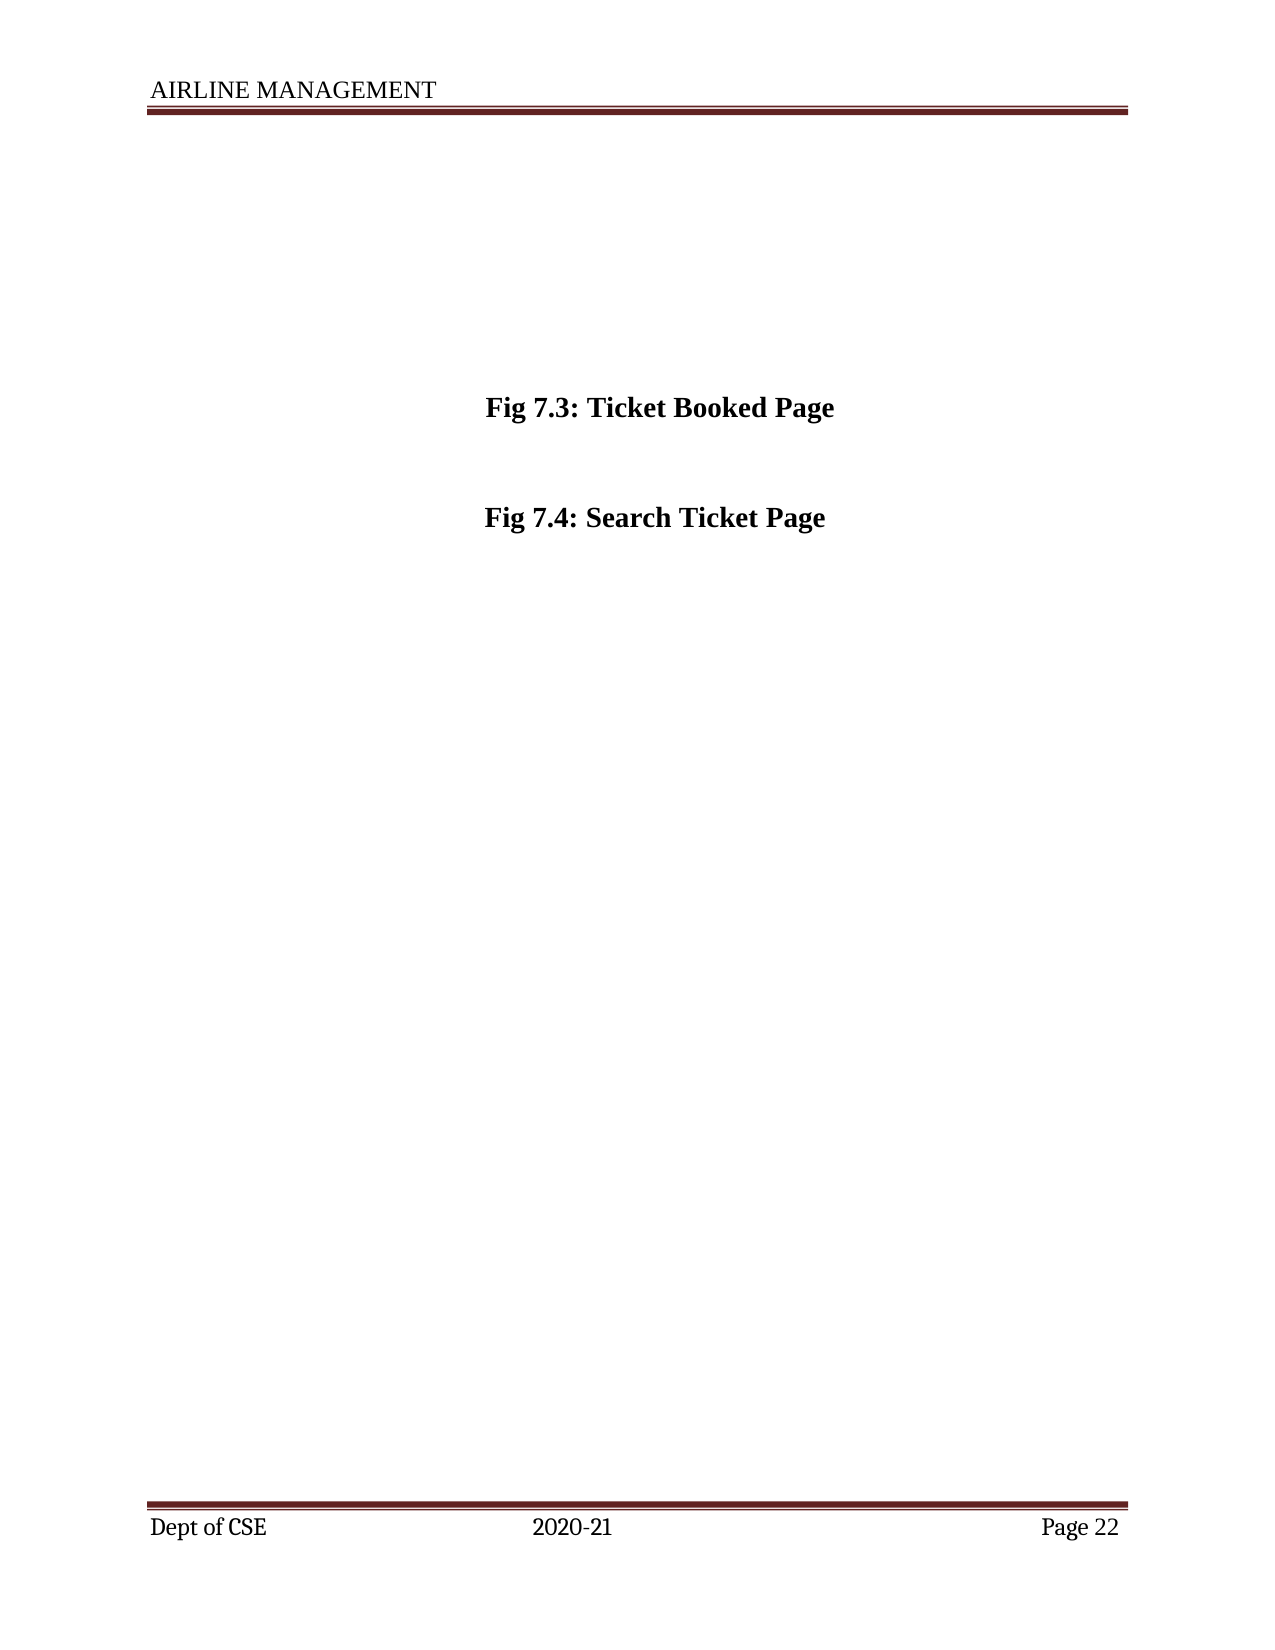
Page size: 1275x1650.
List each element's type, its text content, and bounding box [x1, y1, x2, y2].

text Fig 7.3: Ticket Booked Page [442, 391, 1264, 424]
text Fig 7.4: Search Ticket Page [127, 500, 1264, 534]
